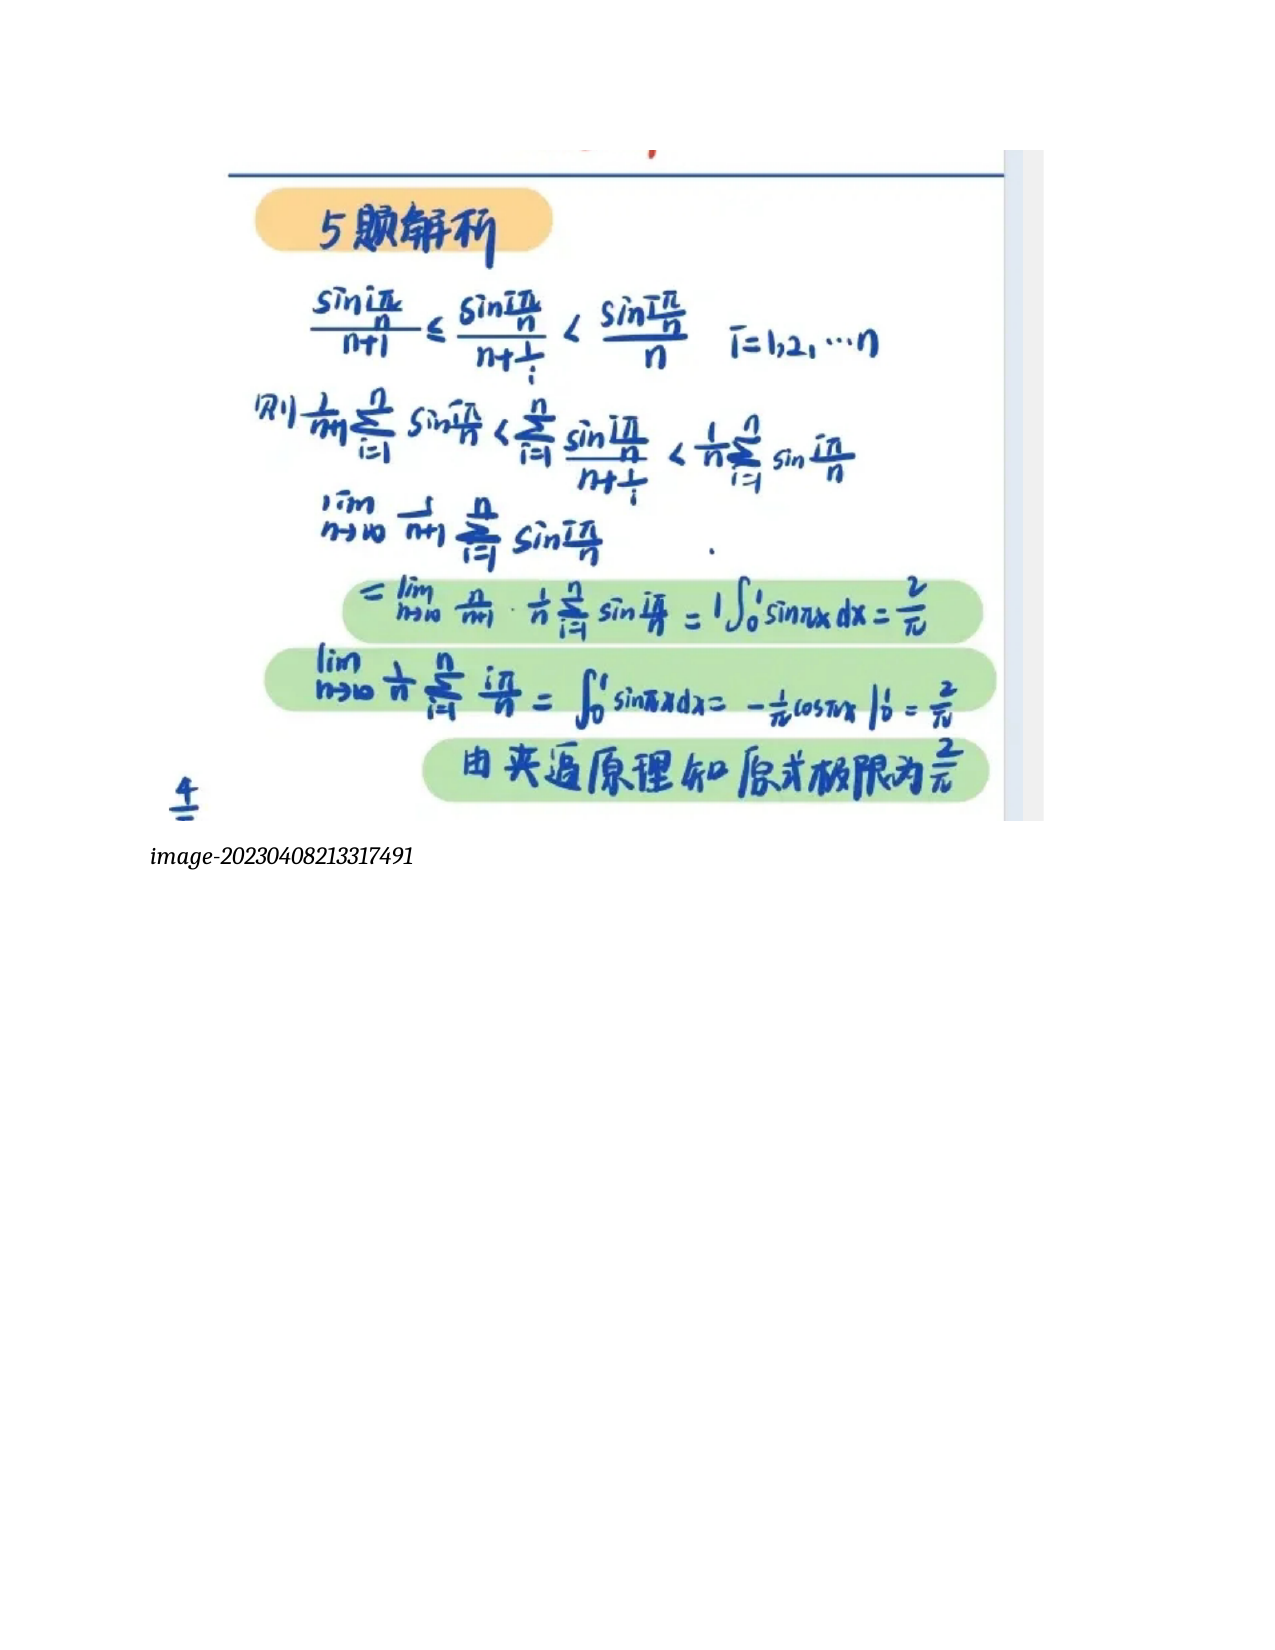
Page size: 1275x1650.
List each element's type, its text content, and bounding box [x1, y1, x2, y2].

picture [168, 150, 1044, 821]
text image-20230408213317491 [150, 842, 1125, 870]
